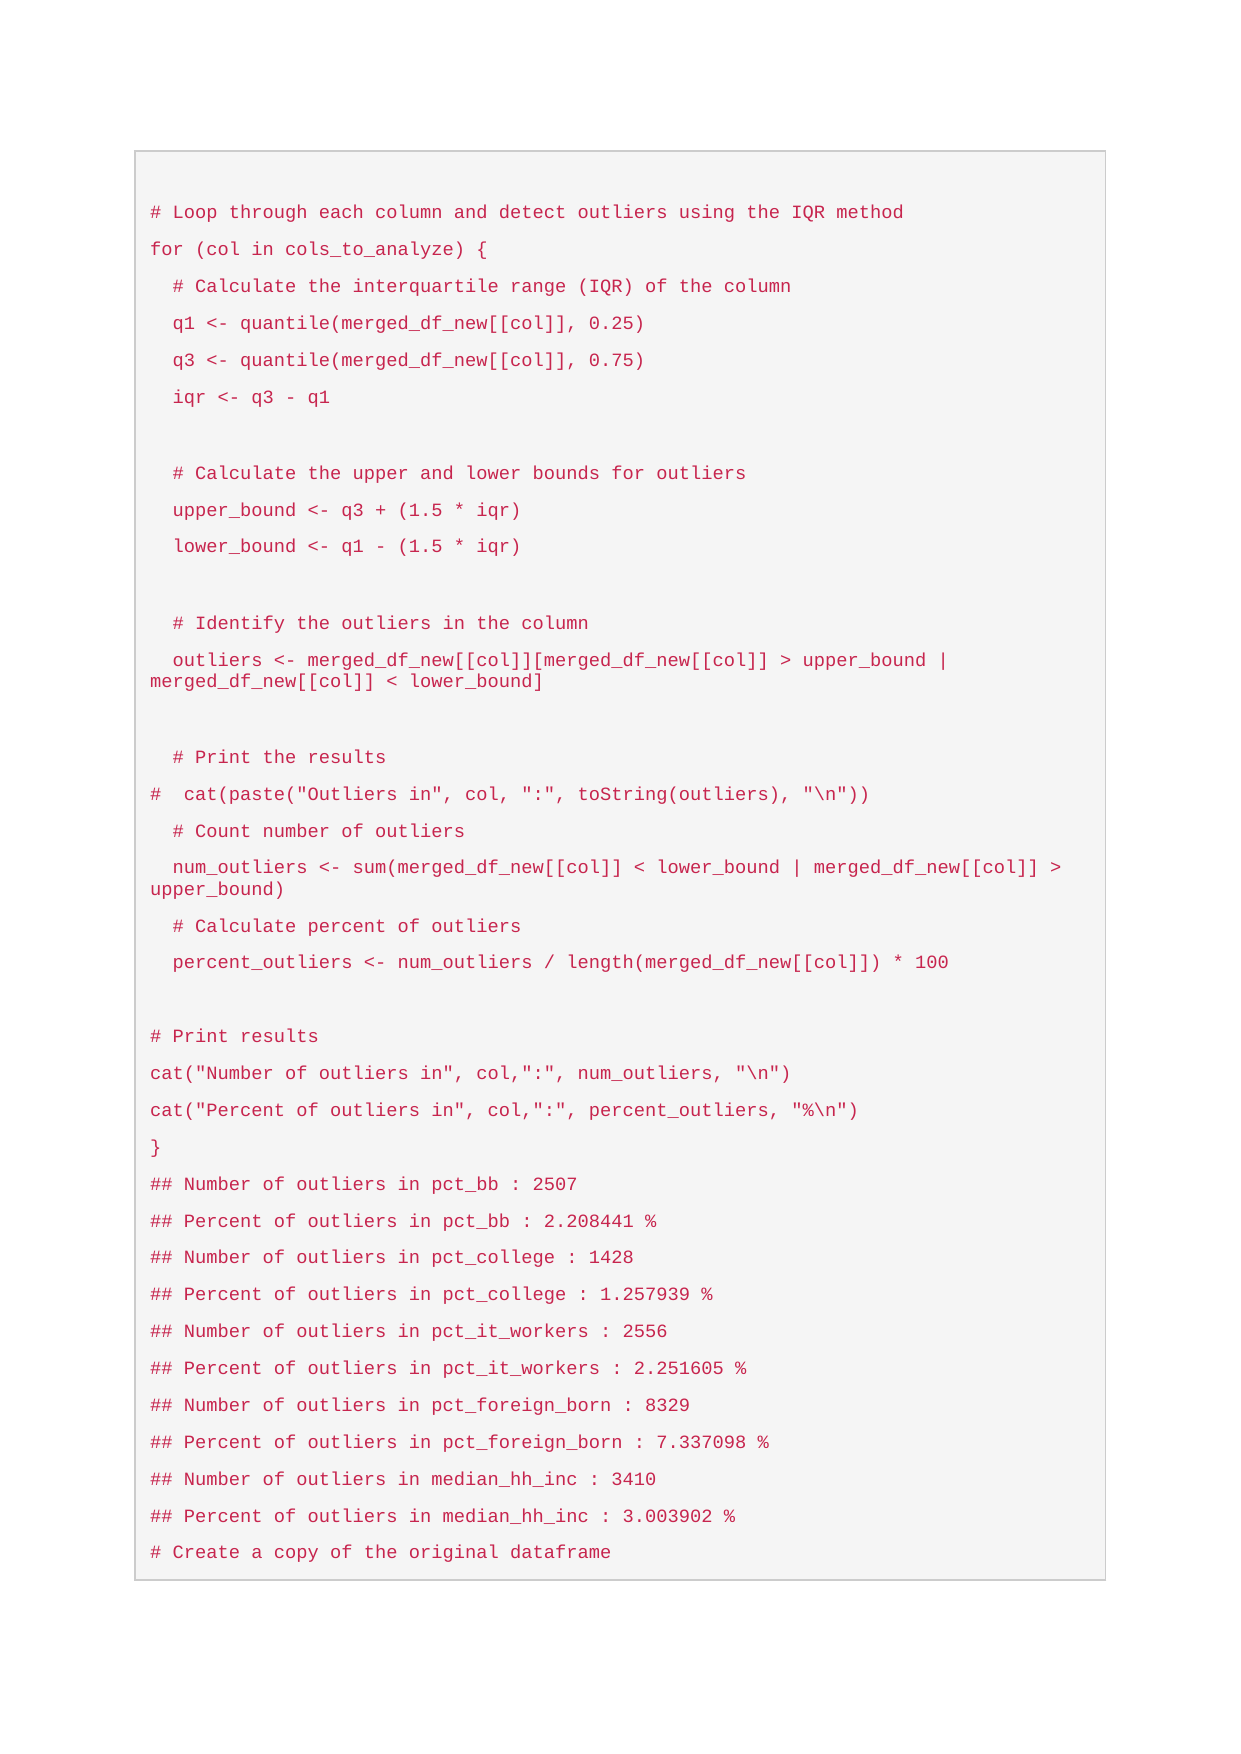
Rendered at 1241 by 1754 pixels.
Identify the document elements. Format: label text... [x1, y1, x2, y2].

text ## Percent of outliers in pct_foreign_born : 7.337098 % [136, 1417, 1105, 1453]
text ## Percent of outliers in pct_it_workers : 2.251605 % [136, 1343, 1105, 1380]
text outliers <- merged_df_new[[col]][merged_df_new[[col]] > upper_bound | merged_df_new[[col]] < lower_bound] [136, 634, 1105, 692]
text # Calculate the upper and lower bounds for outliers [136, 447, 1105, 484]
text ## Number of outliers in pct_college : 1428 [136, 1232, 1105, 1269]
text q3 <- quantile(merged_df_new[[col]], 0.75) [136, 334, 1105, 371]
text lower_bound <- q1 - (1.5 * iqr) [136, 521, 1105, 558]
text # Calculate the interquartile range (IQR) of the column [136, 261, 1105, 297]
text ## Number of outliers in pct_it_workers : 2556 [136, 1306, 1105, 1343]
text cat("Number of outliers in", col,":", num_outliers, "\n") [136, 1048, 1105, 1085]
text percent_outliers <- num_outliers / length(merged_df_new[[col]]) * 100 [136, 937, 1105, 974]
text # Count number of outliers [136, 805, 1105, 842]
text # Print the results [136, 732, 1105, 768]
text } [136, 1122, 1105, 1158]
text ## Number of outliers in pct_bb : 2507 [136, 1158, 1105, 1195]
text cat("Percent of outliers in", col,":", percent_outliers, "%\n") [136, 1085, 1105, 1122]
text iqr <- q3 - q1 [136, 371, 1105, 408]
text ## Percent of outliers in pct_college : 1.257939 % [136, 1269, 1105, 1306]
text q1 <- quantile(merged_df_new[[col]], 0.25) [136, 297, 1105, 334]
text upper_bound <- q3 + (1.5 * iqr) [136, 484, 1105, 521]
text # Loop through each column and detect outliers using the IQR method [136, 187, 1105, 224]
text for (col in cols_to_analyze) { [136, 224, 1105, 261]
text ## Number of outliers in median_hh_inc : 3410 [136, 1453, 1105, 1490]
text ## Percent of outliers in pct_bb : 2.208441 % [136, 1195, 1105, 1232]
text ## Percent of outliers in median_hh_inc : 3.003902 % [136, 1490, 1105, 1527]
text # Print results [136, 1011, 1105, 1048]
text ## Number of outliers in pct_foreign_born : 8329 [136, 1380, 1105, 1417]
text num_outliers <- sum(merged_df_new[[col]] < lower_bound | merged_df_new[[col]] > upper_bound) [136, 842, 1105, 900]
text # Calculate percent of outliers [136, 900, 1105, 937]
text # Create a copy of the original dataframe [136, 1527, 1105, 1579]
text # Identify the outliers in the column [136, 597, 1105, 634]
text # cat(paste("Outliers in", col, ":", toString(outliers), "\n")) [136, 768, 1105, 805]
